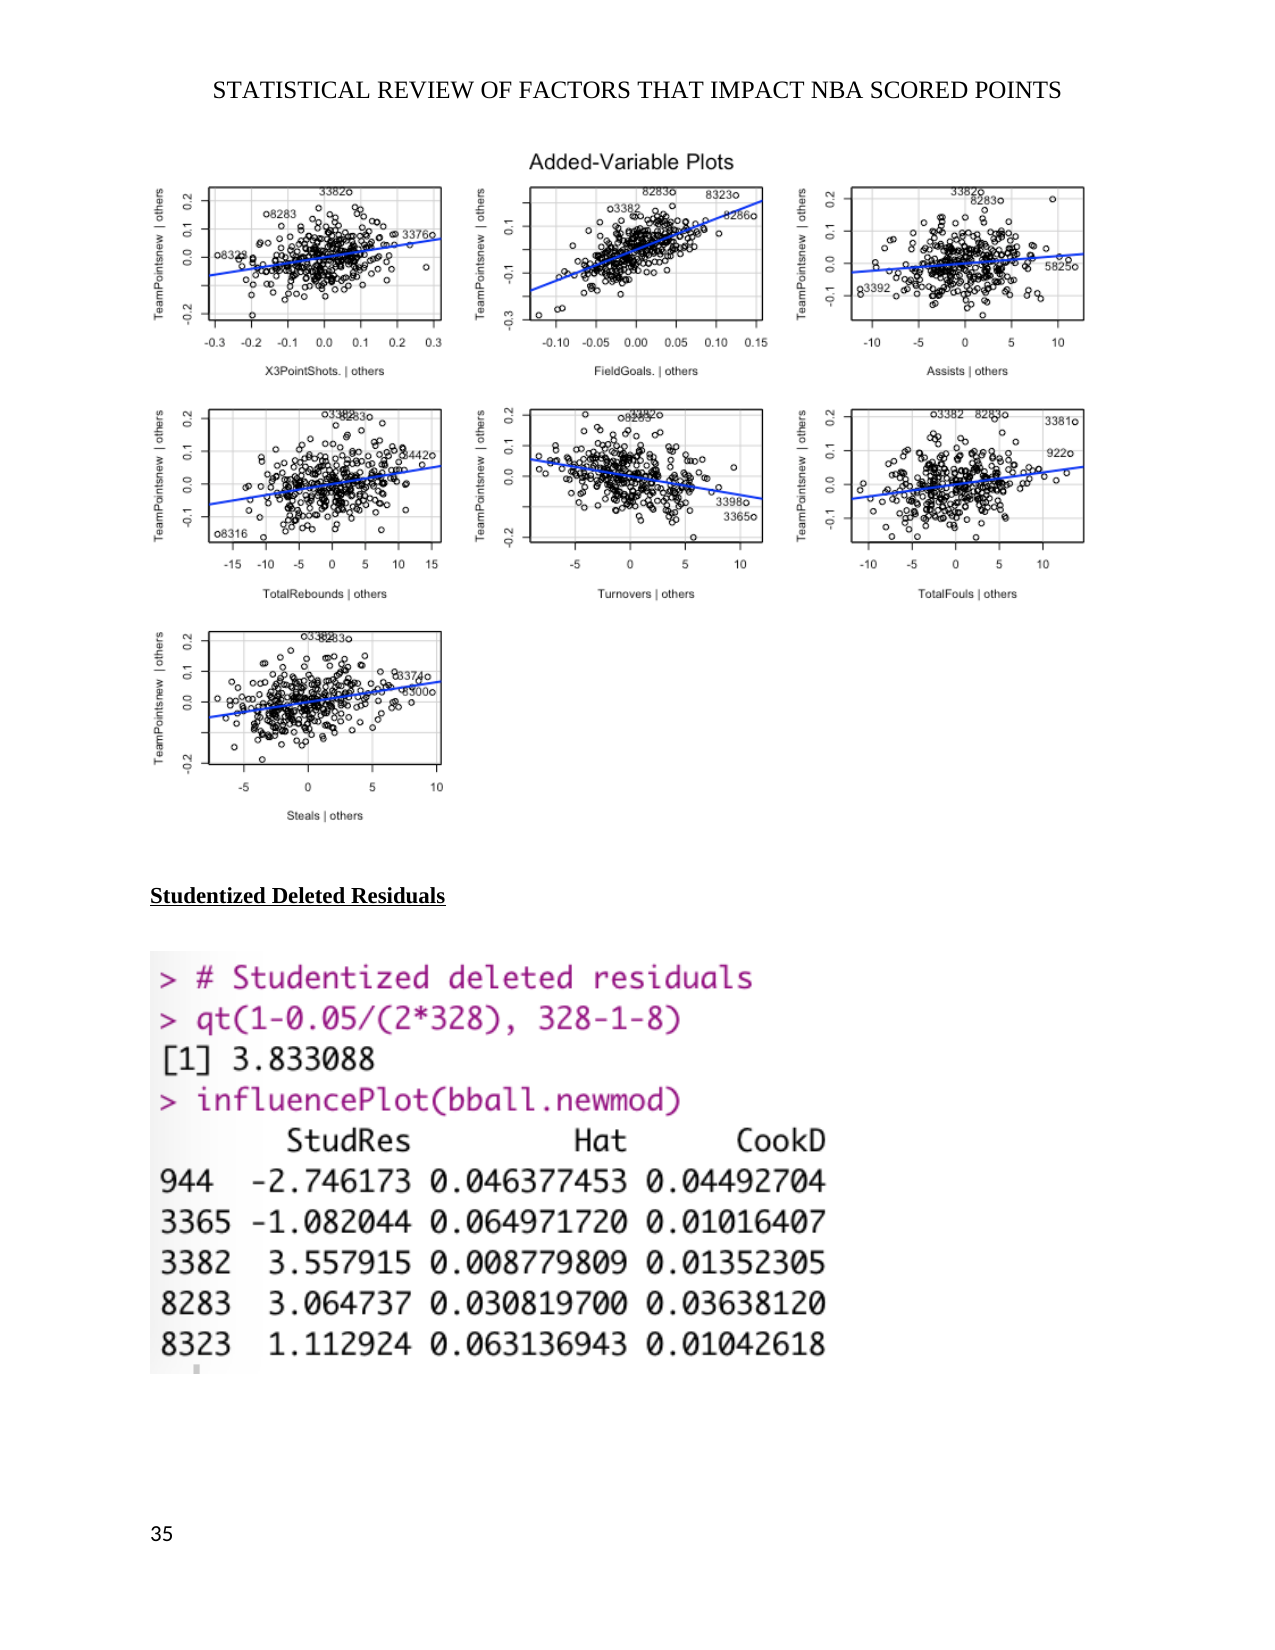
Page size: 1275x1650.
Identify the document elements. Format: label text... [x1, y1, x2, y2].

text Studentized Deleted Residuals [150, 882, 1125, 908]
picture [150, 951, 869, 1374]
picture [150, 150, 1114, 838]
